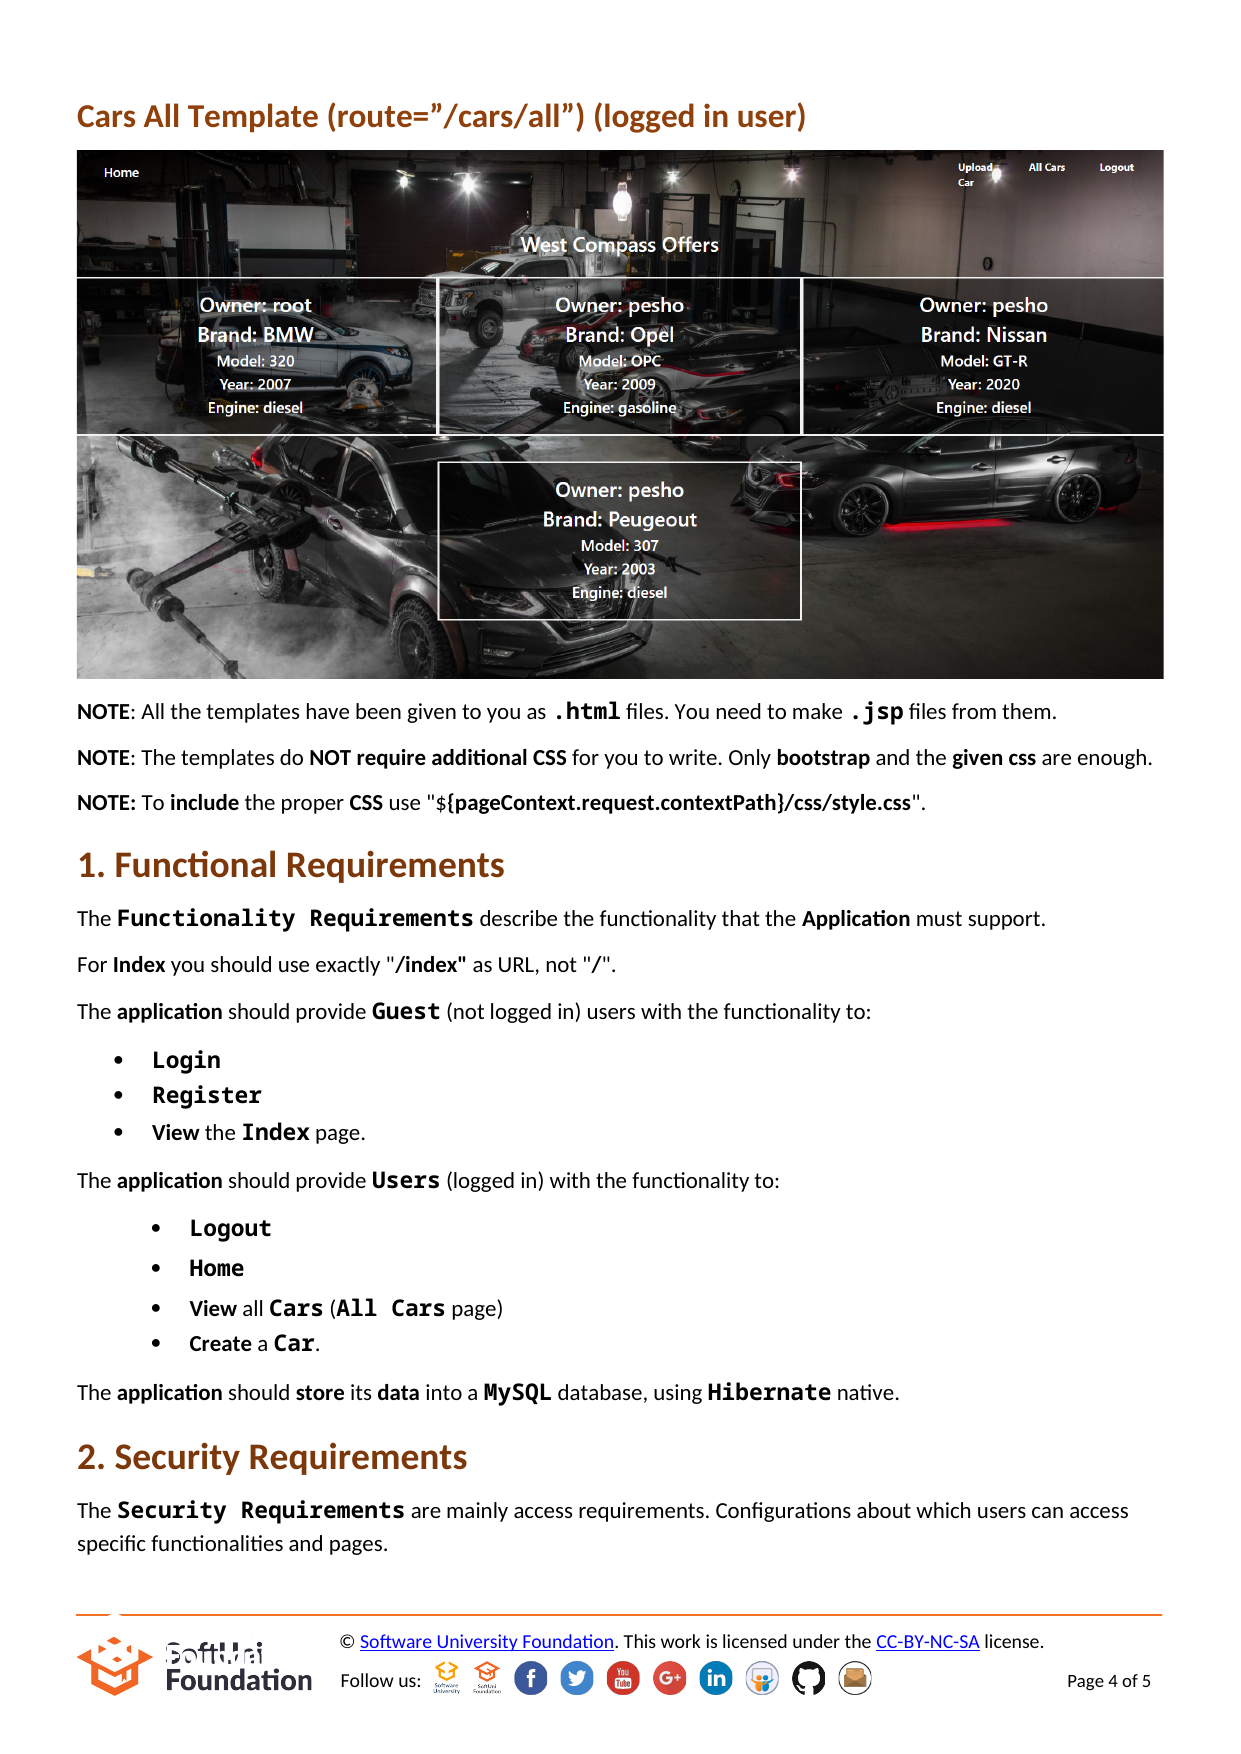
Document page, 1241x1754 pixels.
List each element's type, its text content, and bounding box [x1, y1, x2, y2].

list View the Index page. [114, 1115, 1163, 1147]
picture [76, 1612, 312, 1696]
text The application should store its data into a MySQL database, using Hibernate native. [77, 1376, 1163, 1407]
text NOTE: All the templates have been given to you as .html files. You need to make .jsp files from them. [77, 695, 1163, 726]
text NOTE: The templates do NOT require additional CSS for you to write. Only bootstrap and the given css are enough. [77, 743, 1163, 771]
picture [723, 1685, 733, 1695]
subtitle Security Requirements [77, 1433, 1163, 1478]
list Logout [152, 1212, 1163, 1243]
picture [714, 1675, 725, 1685]
picture [473, 1661, 501, 1695]
picture [433, 1661, 460, 1695]
picture [606, 1661, 640, 1695]
list Home [152, 1252, 1163, 1283]
list Login [114, 1043, 1163, 1075]
text For Index you should use exactly "/index" as URL, not "/". [77, 950, 1163, 978]
picture [745, 1661, 779, 1695]
picture [699, 1661, 709, 1671]
text The application should provide Users (logged in) with the functionality to: [77, 1164, 1163, 1195]
text The Functionality Requirements describe the functionality that the Application must support. [77, 902, 1163, 933]
subtitle Functional Requirements [77, 841, 1163, 887]
text NOTE: To include the proper CSS use "${pageContext.request.contextPath}/css/style.css". [77, 788, 1163, 816]
picture [723, 1661, 733, 1671]
picture [699, 1685, 709, 1695]
text The Security Requirements are mainly access requirements. Configurations about which users can access specific functionalities and pages. [77, 1494, 1163, 1557]
picture [514, 1661, 548, 1695]
list View all Cars (All Cars page) [152, 1291, 1163, 1323]
picture [560, 1661, 594, 1695]
subtitle Cars All Template (route=”/cars/all”) (logged in user) [77, 95, 1163, 136]
picture [653, 1661, 687, 1695]
picture [76, 150, 1164, 679]
list Register [114, 1079, 1163, 1111]
list Create a Car. [152, 1327, 1163, 1359]
picture [838, 1661, 872, 1695]
picture [792, 1661, 825, 1695]
text The application should provide Guest (not logged in) users with the functionality to: [77, 995, 1163, 1026]
